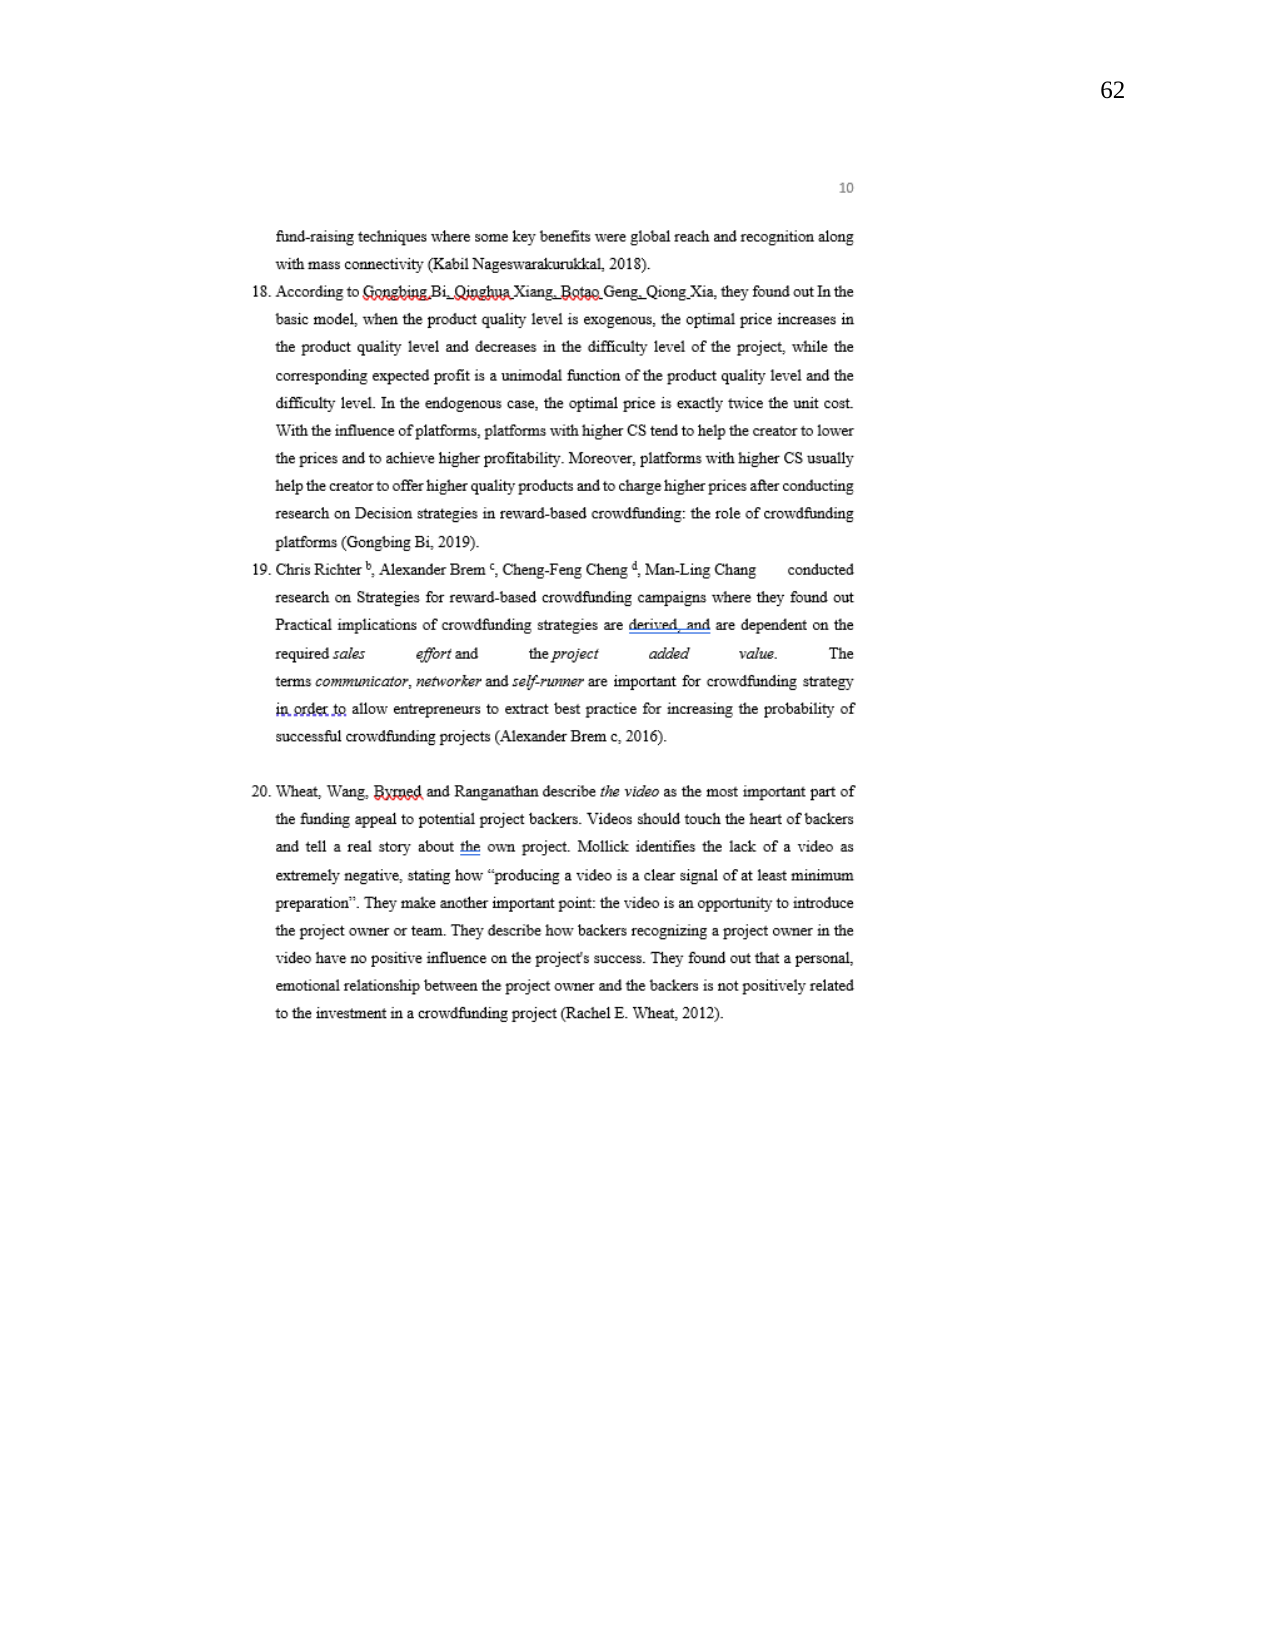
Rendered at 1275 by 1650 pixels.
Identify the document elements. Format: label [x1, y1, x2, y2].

picture [150, 150, 932, 1091]
